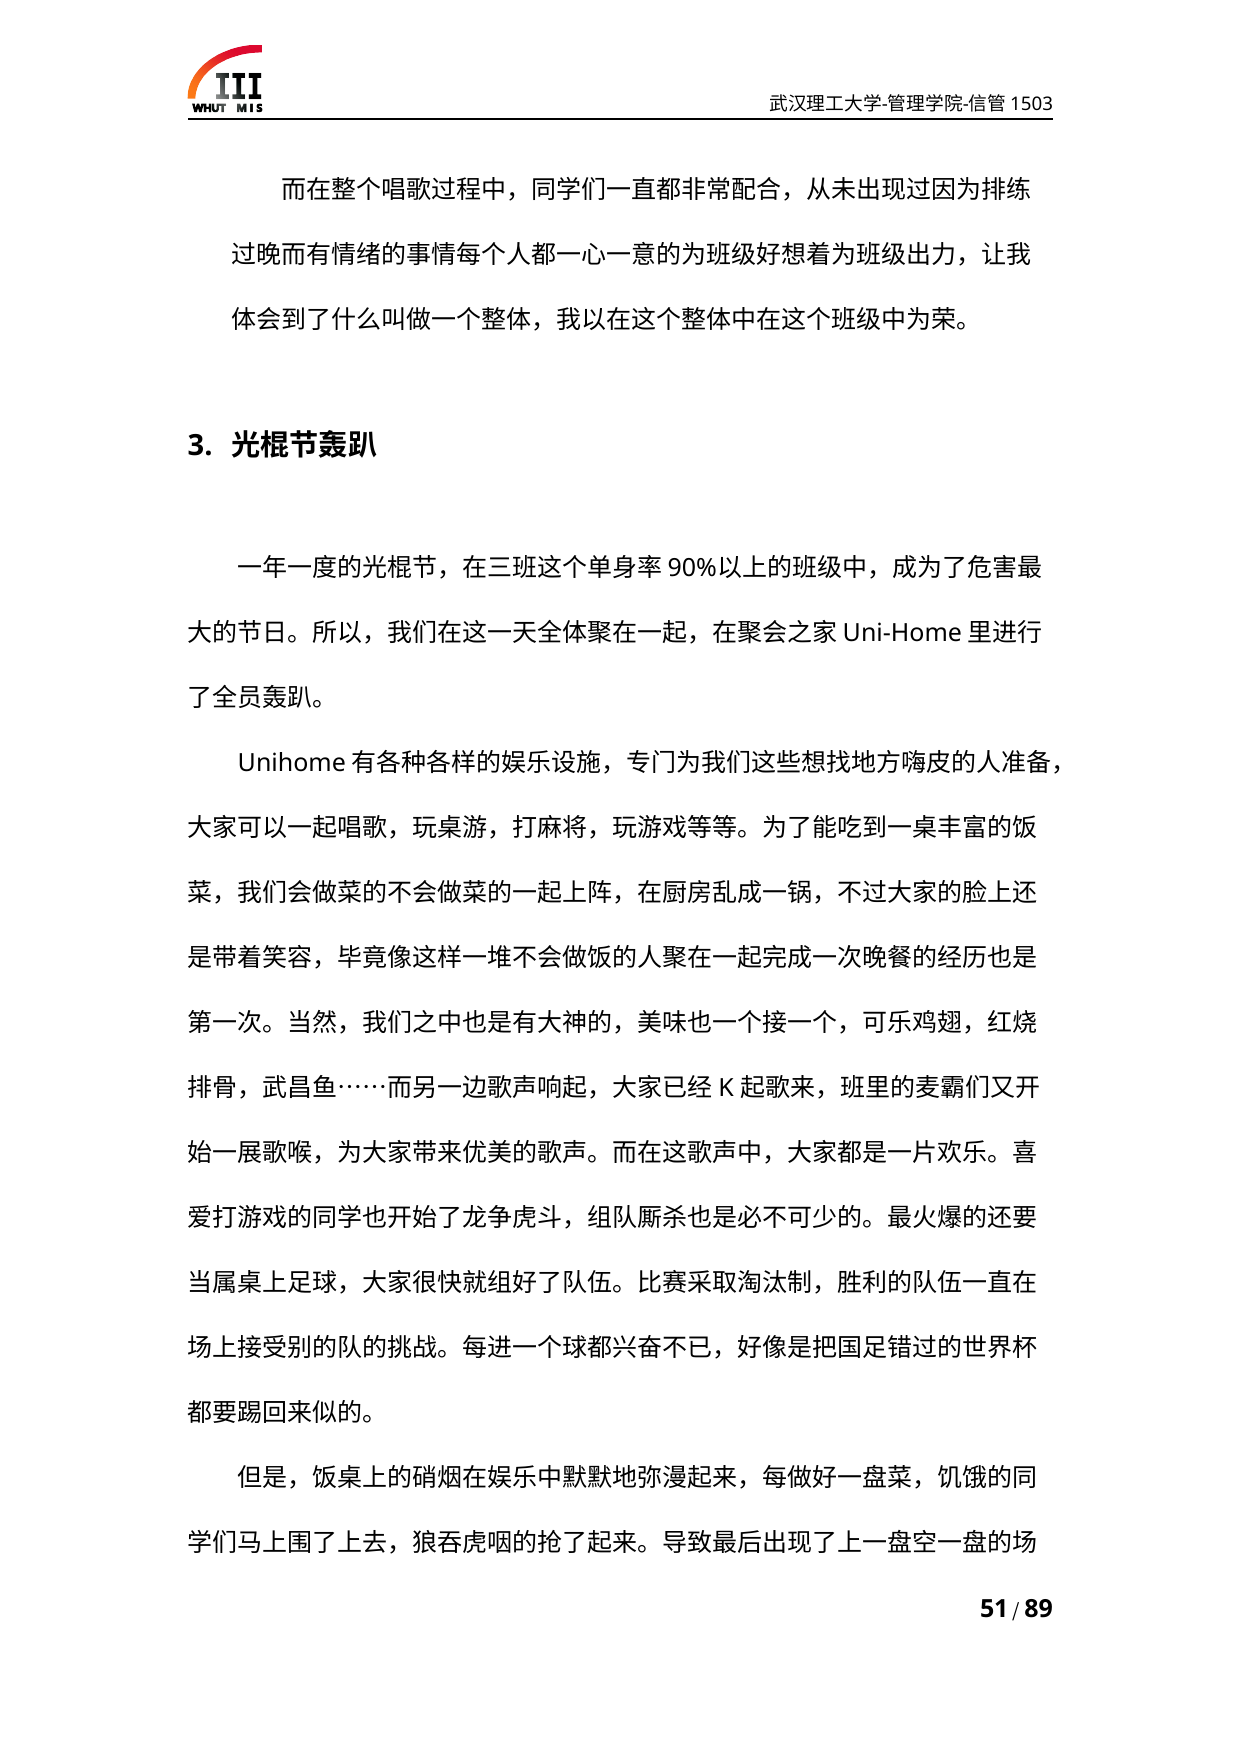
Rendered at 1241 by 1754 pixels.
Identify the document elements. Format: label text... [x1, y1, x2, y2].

text 而在整个唱歌过程中，同学们一直都非常配合，从未出现过因为排练过晚而有情绪的事情每个人都一心一意的为班级好想着为班级出力，让我体会到了什么叫做一个整体，我以在这个整体中在这个班级中为荣。 [231, 156, 1053, 351]
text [187, 1443, 1053, 1573]
picture [187, 45, 264, 116]
subtitle 光棍节轰趴 [187, 410, 1053, 475]
text Unihome有各种各样的娱乐设施，专门为我们这些想找地方嗨皮的人准备，大家可以一起唱歌，玩桌游，打麻将，玩游戏等等。为了能吃到一桌丰富的饭菜，我们会做菜的不会做菜的一起上阵，在厨房乱成一锅，不过大家的脸上还是带着笑容，毕竟像这样一堆不会做饭的人聚在一起完成一次晚餐的经历也是第一次。当然，我们之中也是有大神的，美味也一个接一个，可乐鸡翅，红烧排骨，武昌鱼……而另一边歌声响起，大家已经 K 起歌来，班里的麦霸们又开始一展歌喉，为大家带来优美的歌声。而在这歌声中，大家都是一片欢乐。喜爱打游戏的同学也开始了龙争虎斗，组队厮杀也是必不可少的。最火爆的还要当属桌上足球，大家很快就组好了队伍。比赛采取淘汰制，胜利的队伍一直在场上接受别的队的挑战。每进一个球都兴奋不已，好像是把国足错过的世界杯都要踢回来似的。 [187, 728, 1053, 1443]
text 一年一度的光棍节，在三班这个单身率90%以上的班级中，成为了危害最大的节日。所以，我们在这一天全体聚在一起，在聚会之家Uni-Home里进行了全员轰趴。 [187, 533, 1053, 728]
